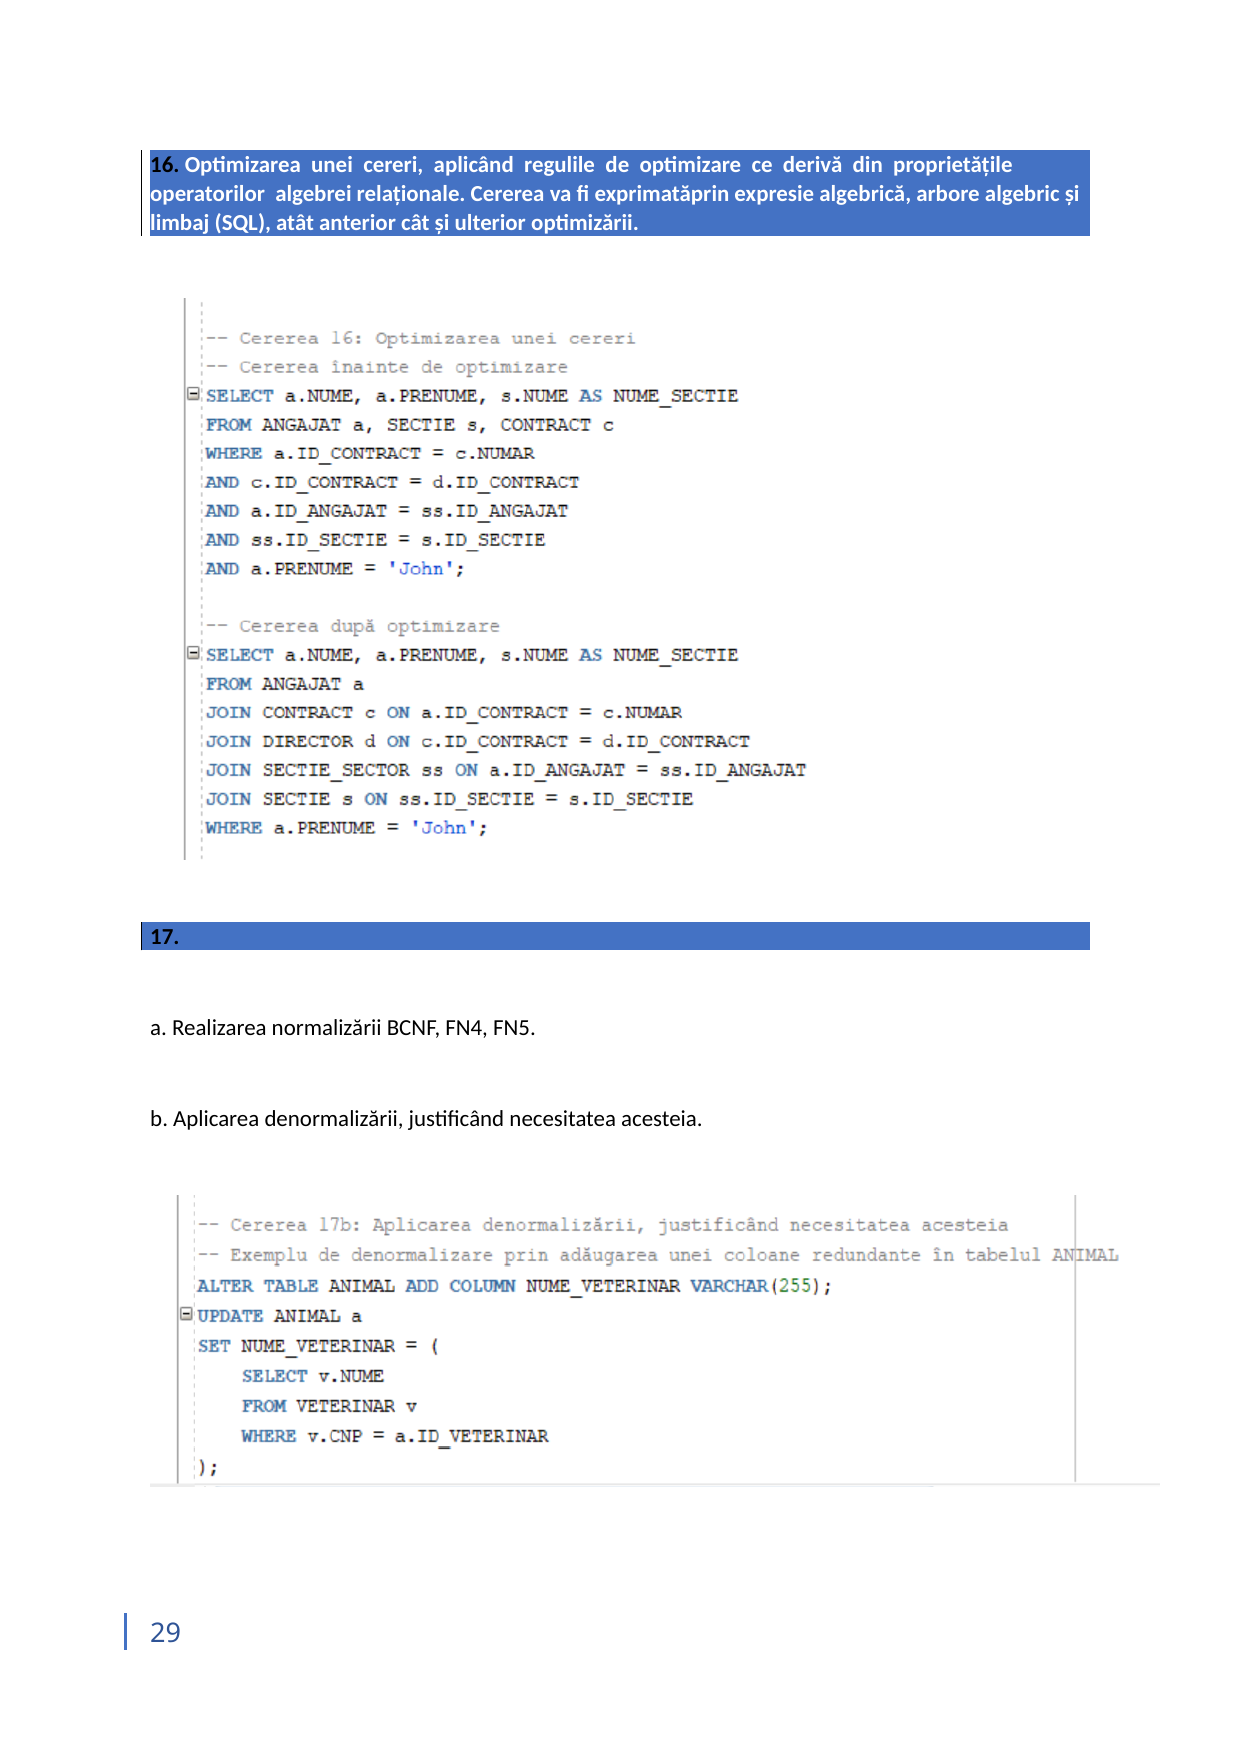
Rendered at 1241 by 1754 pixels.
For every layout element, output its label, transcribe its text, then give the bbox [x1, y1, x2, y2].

text 17. [142, 922, 1090, 950]
picture [150, 298, 922, 860]
text 16. Optimizarea unei cereri, aplicând regulile de optimizare ce derivă din proprietățile operatorilor algebrei relaționale. Cererea va fi exprimatăprin expresie algebrică, arbore algebric și limbaj (SQL), atât anterior cât și ulterior optimizării. [150, 150, 1090, 236]
picture [150, 1195, 1160, 1487]
text b. Aplicarea denormalizării, justificând necesitatea acesteia. [150, 1104, 1090, 1132]
list a. Realizarea normalizării BCNF, FN4, FN5. [150, 1013, 1090, 1041]
